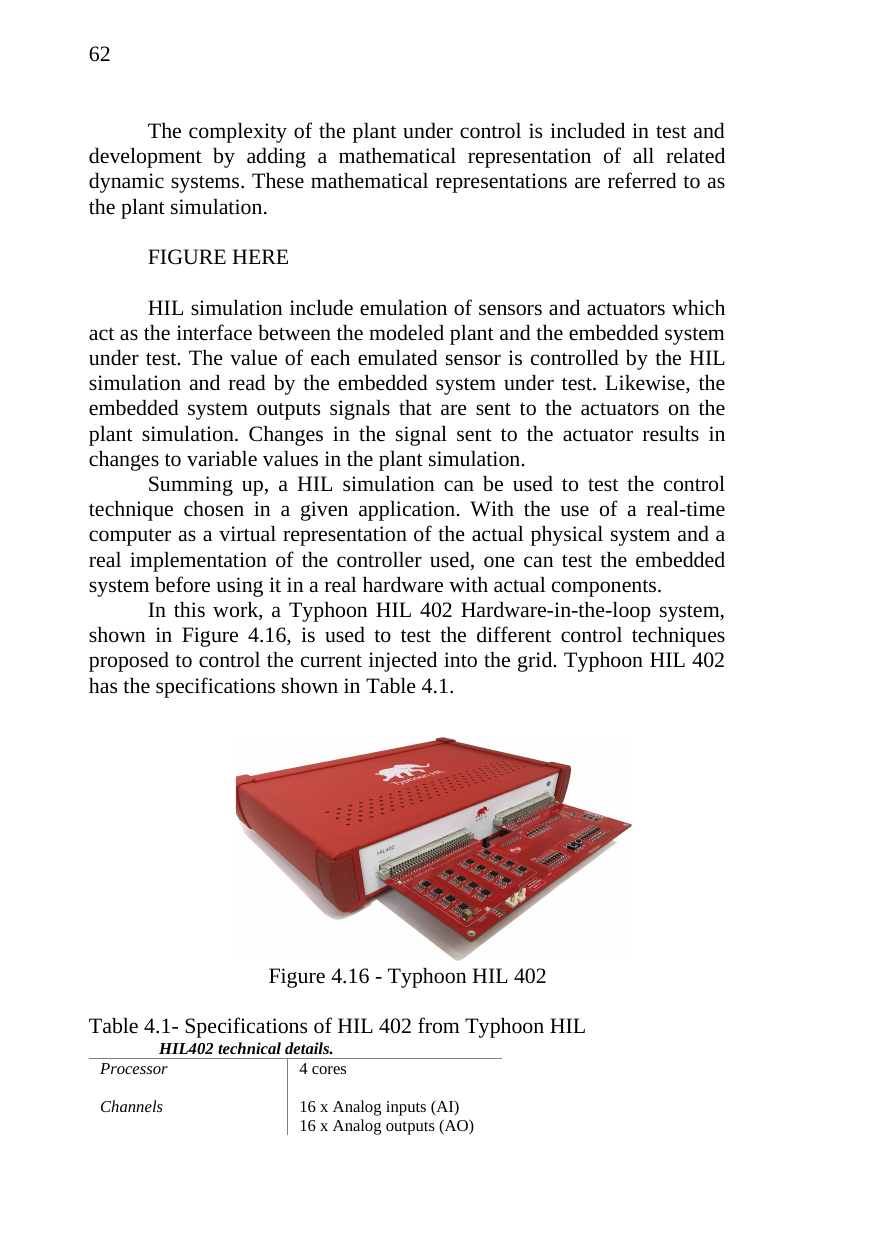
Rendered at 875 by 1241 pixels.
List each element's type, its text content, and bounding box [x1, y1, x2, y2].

text HIL simulation include emulation of sensors and actuators which act as the interface between the modeled plant and the embedded system under test. The value of each emulated sensor is controlled by the HIL simulation and read by the embedded system under test. Likewise, the embedded system outputs signals that are sent to the actuators on the plant simulation. Changes in the signal sent to the actuator results in changes to variable values in the plant simulation. [89, 294, 726, 471]
text The complexity of the plant under control is included in test and development by adding a mathematical representation of all related dynamic systems. These mathematical representations are referred to as the plant simulation. [89, 118, 726, 219]
text FIGURE HERE [89, 244, 726, 269]
table_cell 4 cores [288, 1059, 502, 1097]
table_cell 16 x Analog inputs (AI) 16 x Analog outputs (AO) 32 x Digital inputs (DI) 32 x Digital outputs (DO) [288, 1097, 502, 1135]
table_cell Channels [89, 1097, 287, 1135]
text Summing up, a HIL simulation can be used to test the control technique chosen in a given application. With the use of a real-time computer as a virtual representation of the actual physical system and a real implementation of the controller used, one can test the embedded system before using it in a real hardware with actual components. [89, 471, 726, 597]
text Table 4.1- Specifications of HIL 402 from Typhoon HIL [89, 1013, 726, 1038]
table_header HIL402 technical details. [89, 1039, 502, 1058]
table_cell Processor [89, 1059, 287, 1097]
